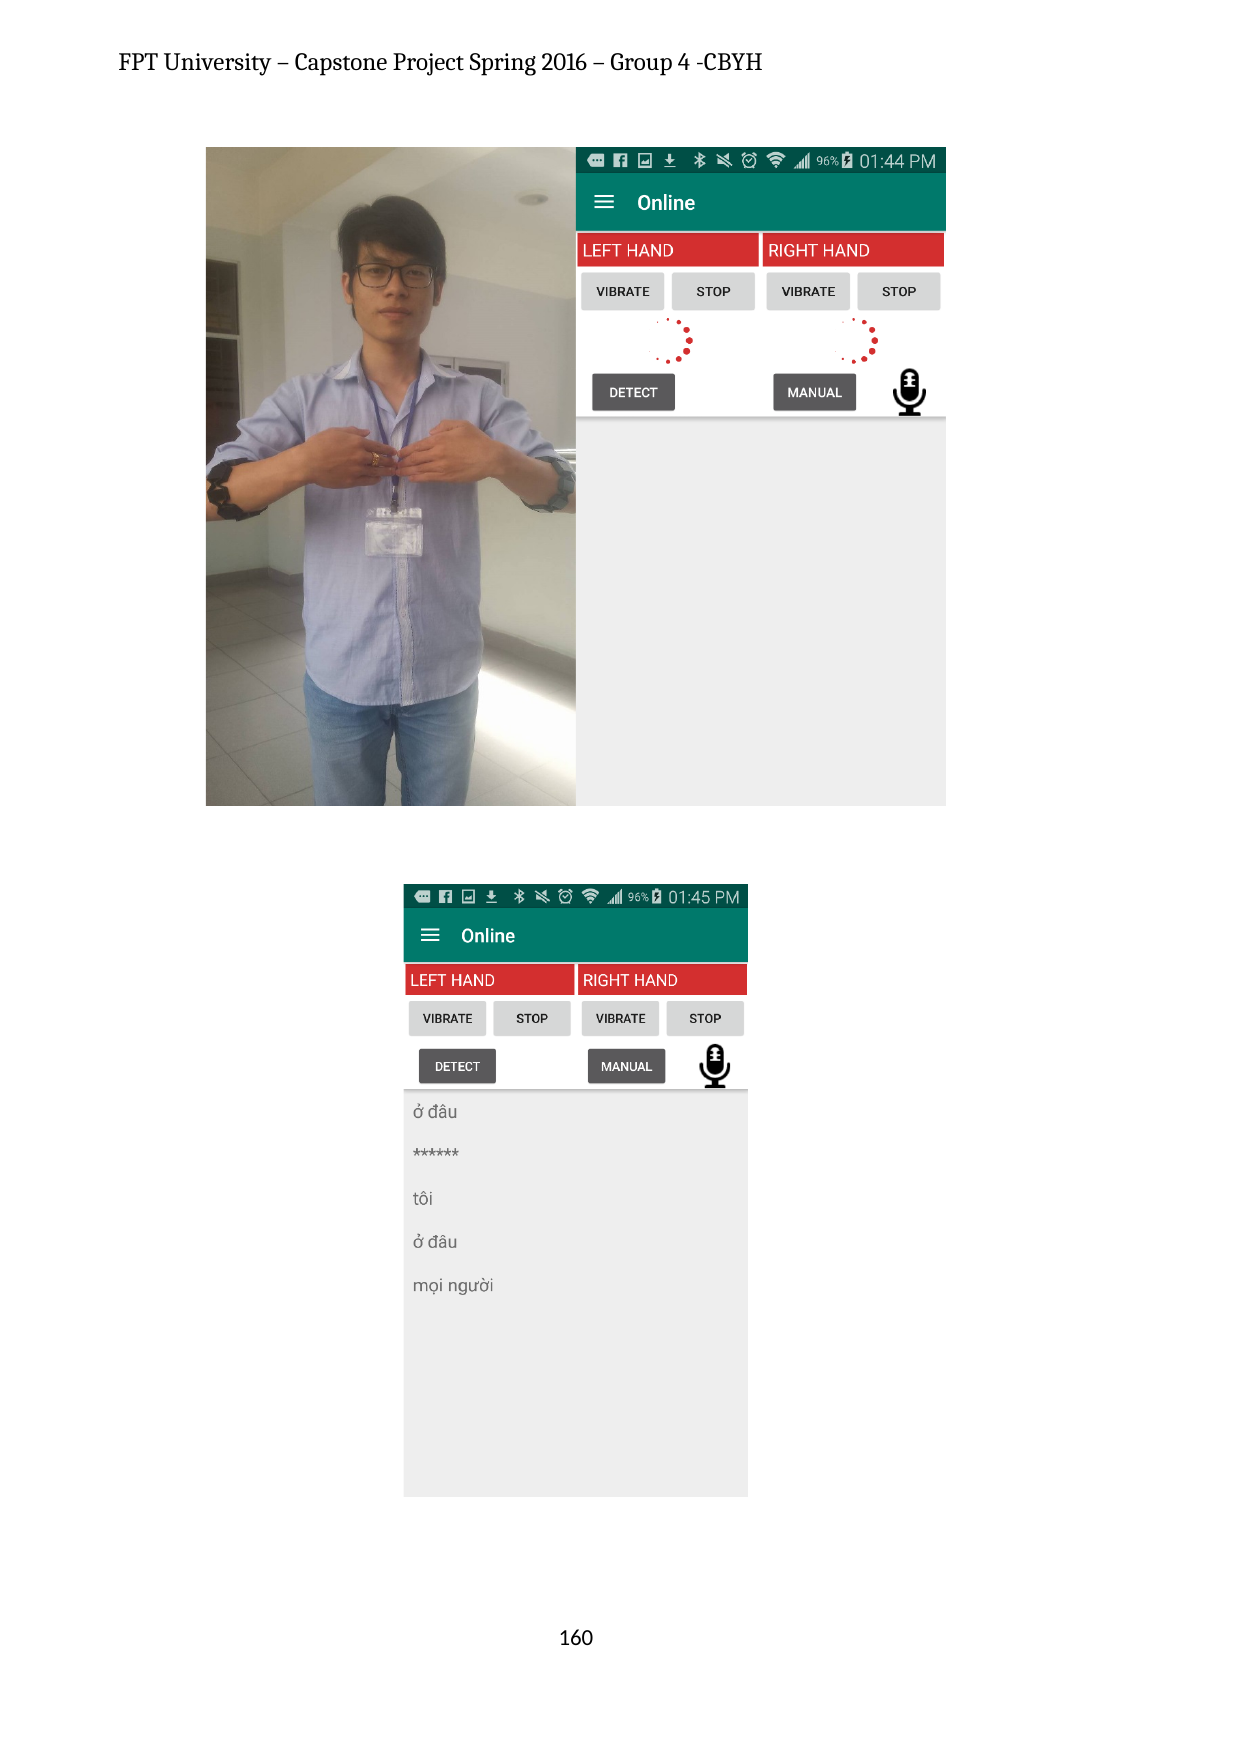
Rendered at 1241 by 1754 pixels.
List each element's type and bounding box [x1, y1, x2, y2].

picture [403, 884, 748, 1497]
picture [205, 147, 946, 806]
